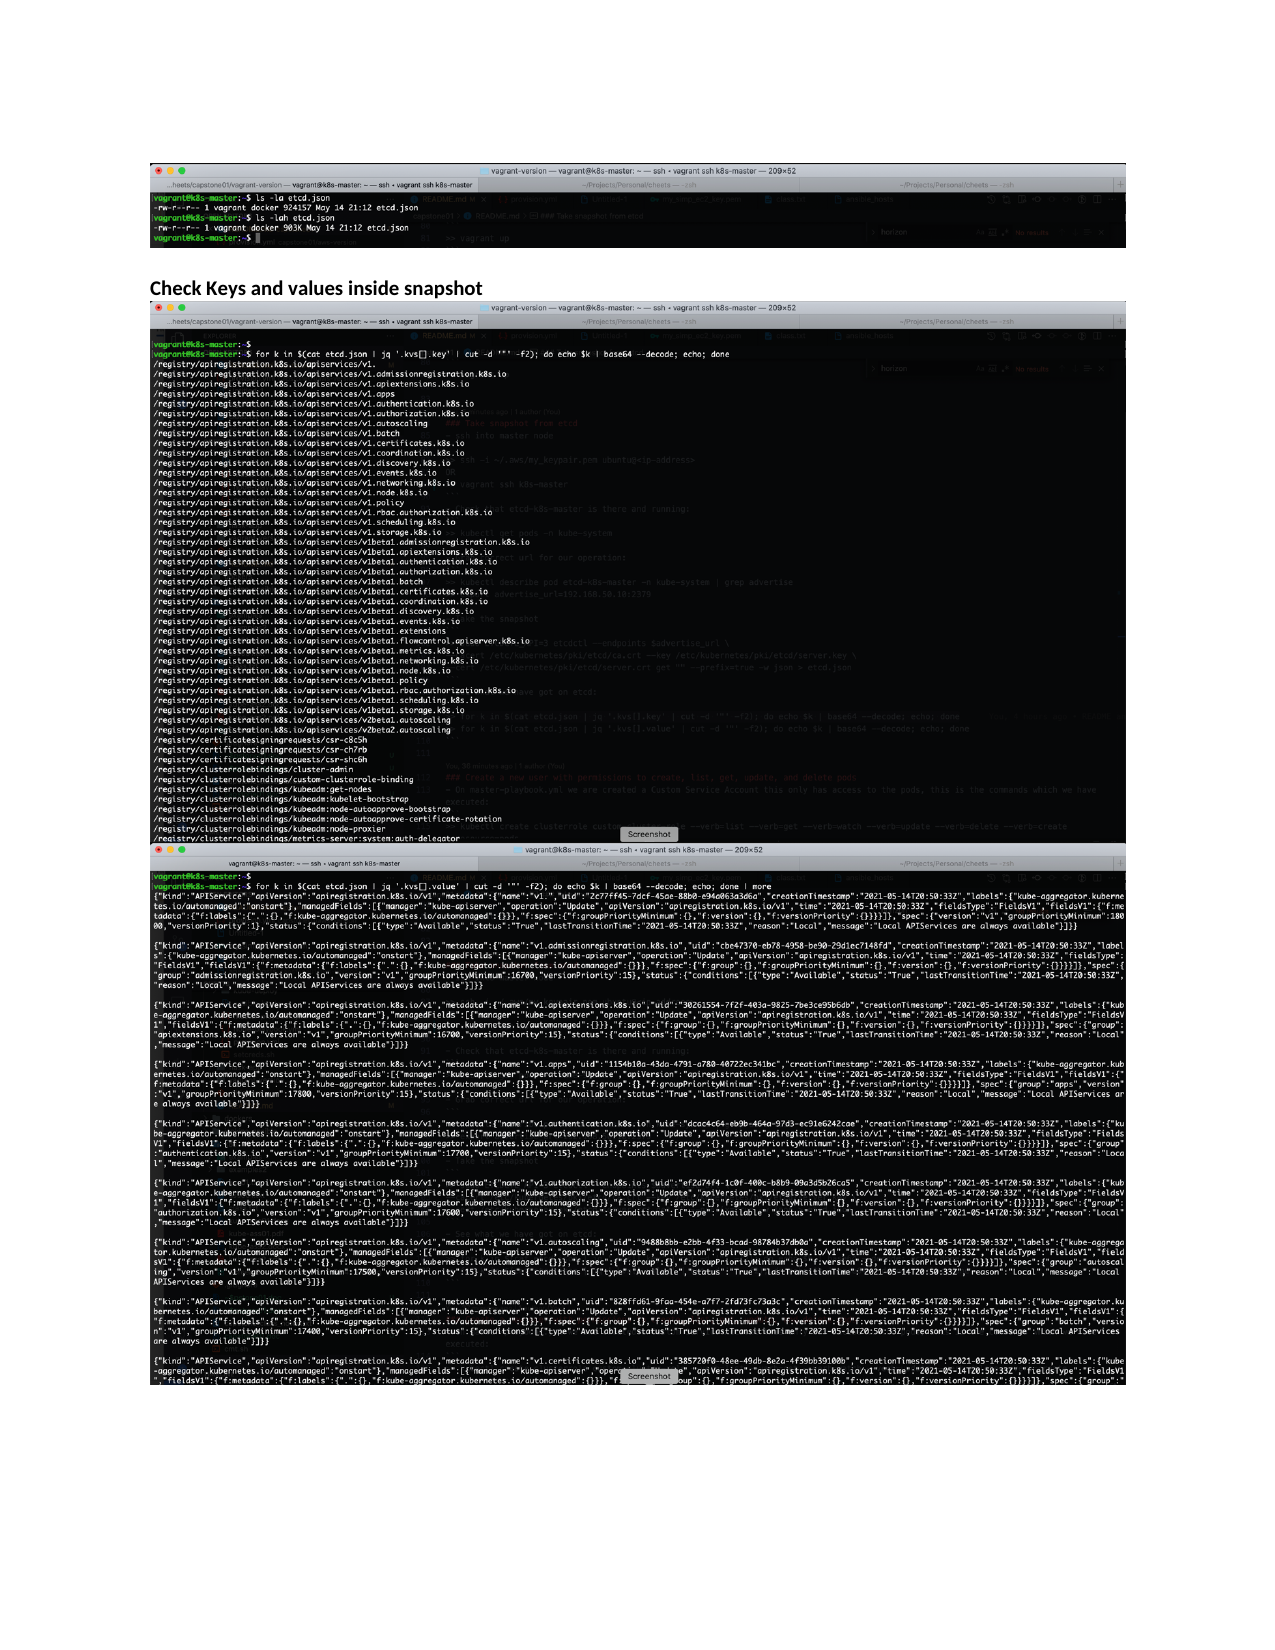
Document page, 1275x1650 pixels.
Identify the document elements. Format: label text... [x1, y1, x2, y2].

picture [150, 163, 1126, 248]
picture [150, 301, 1126, 1385]
text Check Keys and values inside snapshot [150, 276, 1125, 301]
